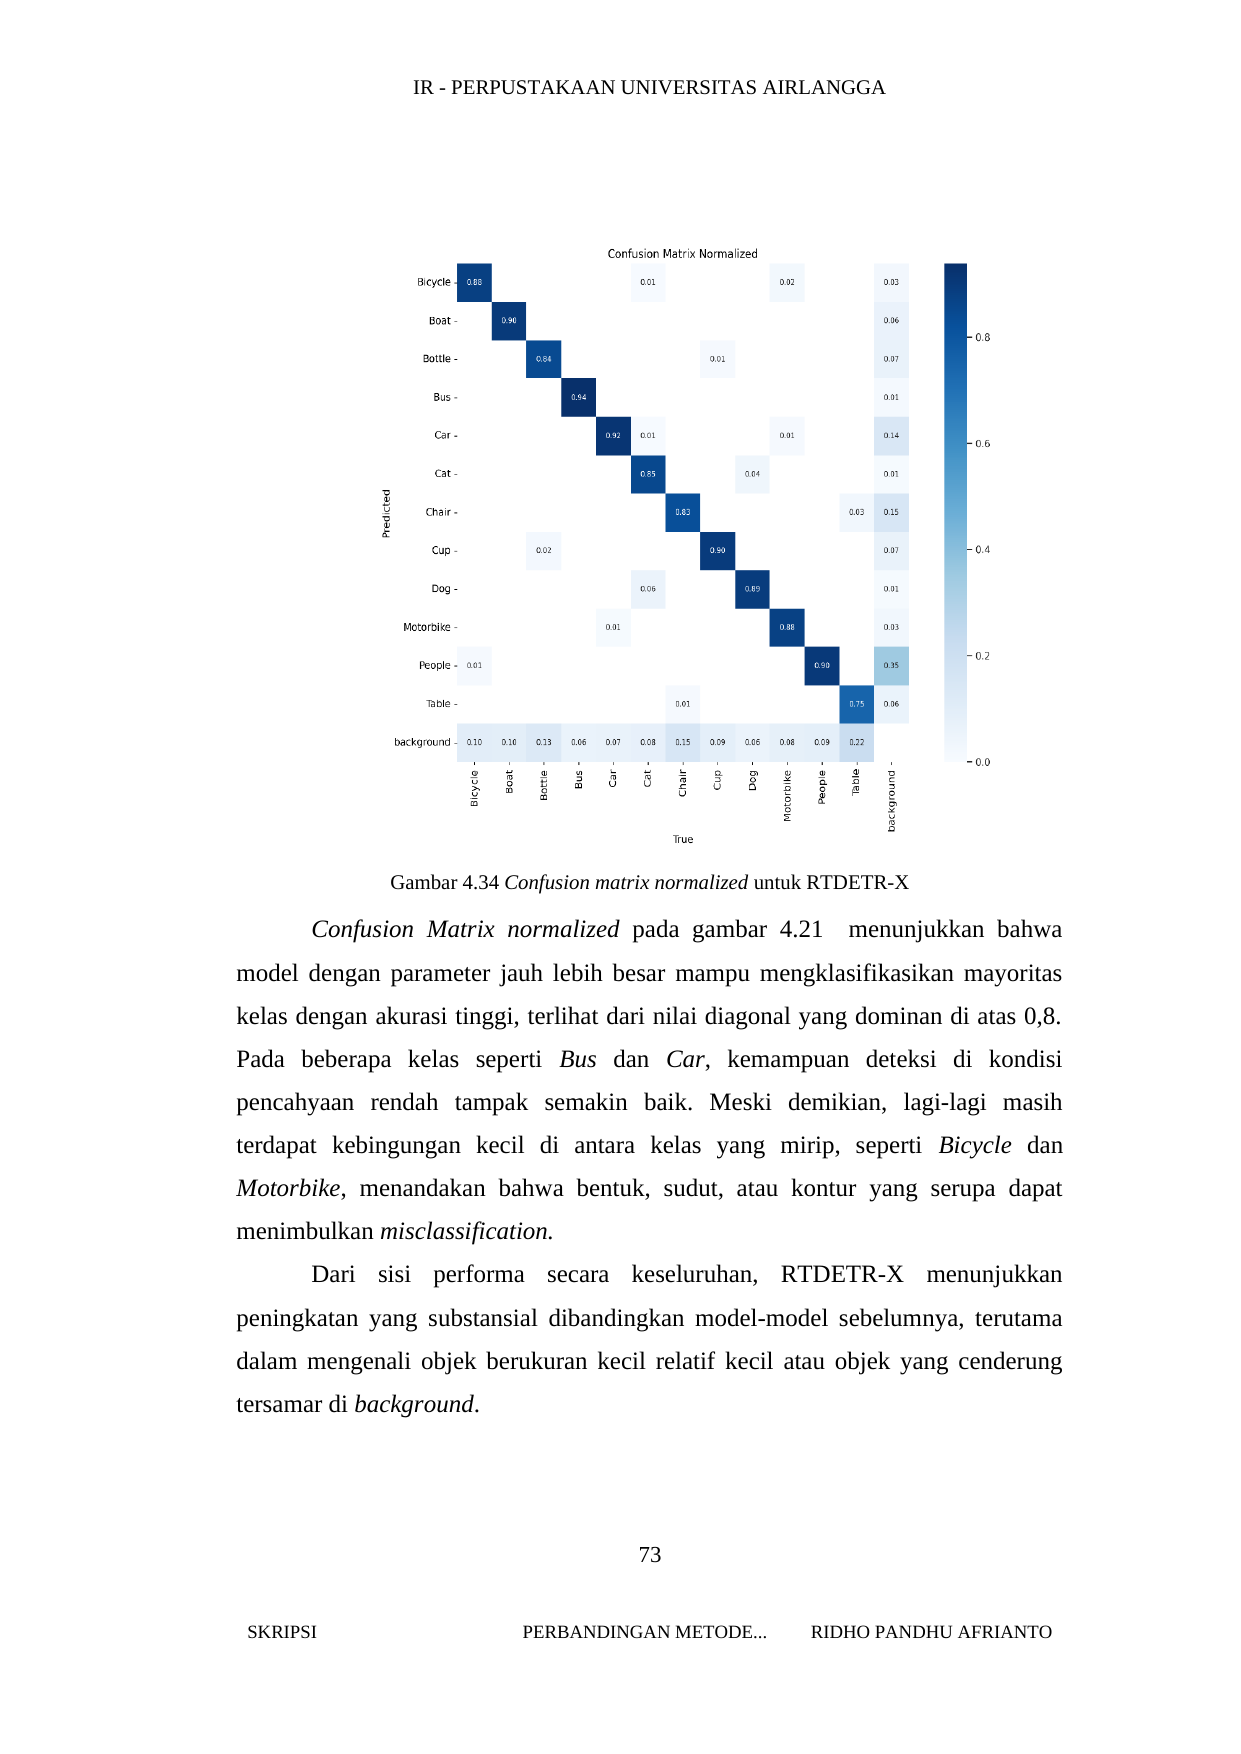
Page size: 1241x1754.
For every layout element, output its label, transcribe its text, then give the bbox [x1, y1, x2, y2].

text Dari sisi performa secara keseluruhan, RTDETR-X menunjukkan peningkatan yang substansial dibandingkan model-model sebelumnya, terutama dalam mengenali objek berukuran kecil relatif kecil atau objek yang cenderung tersamar di background. [236, 1259, 1063, 1418]
picture [311, 236, 1062, 857]
text Confusion Matrix normalized pada gambar 4.21 menunjukkan bahwa model dengan parameter jauh lebih besar mampu mengklasifikasikan mayoritas kelas dengan akurasi tinggi, terlihat dari nilai diagonal yang dominan di atas 0,8. Pada beberapa kelas seperti Bus dan Car, kemampuan deteksi di kondisi pencahyaan rendah tampak semakin baik. Meski demikian, lagi-lagi masih terdapat kebingungan kecil di antara kelas yang mirip, seperti Bicycle dan Motorbike, menandakan bahwa bentuk, sudut, atau kontur yang serupa dapat menimbulkan misclassification. [236, 914, 1063, 1245]
